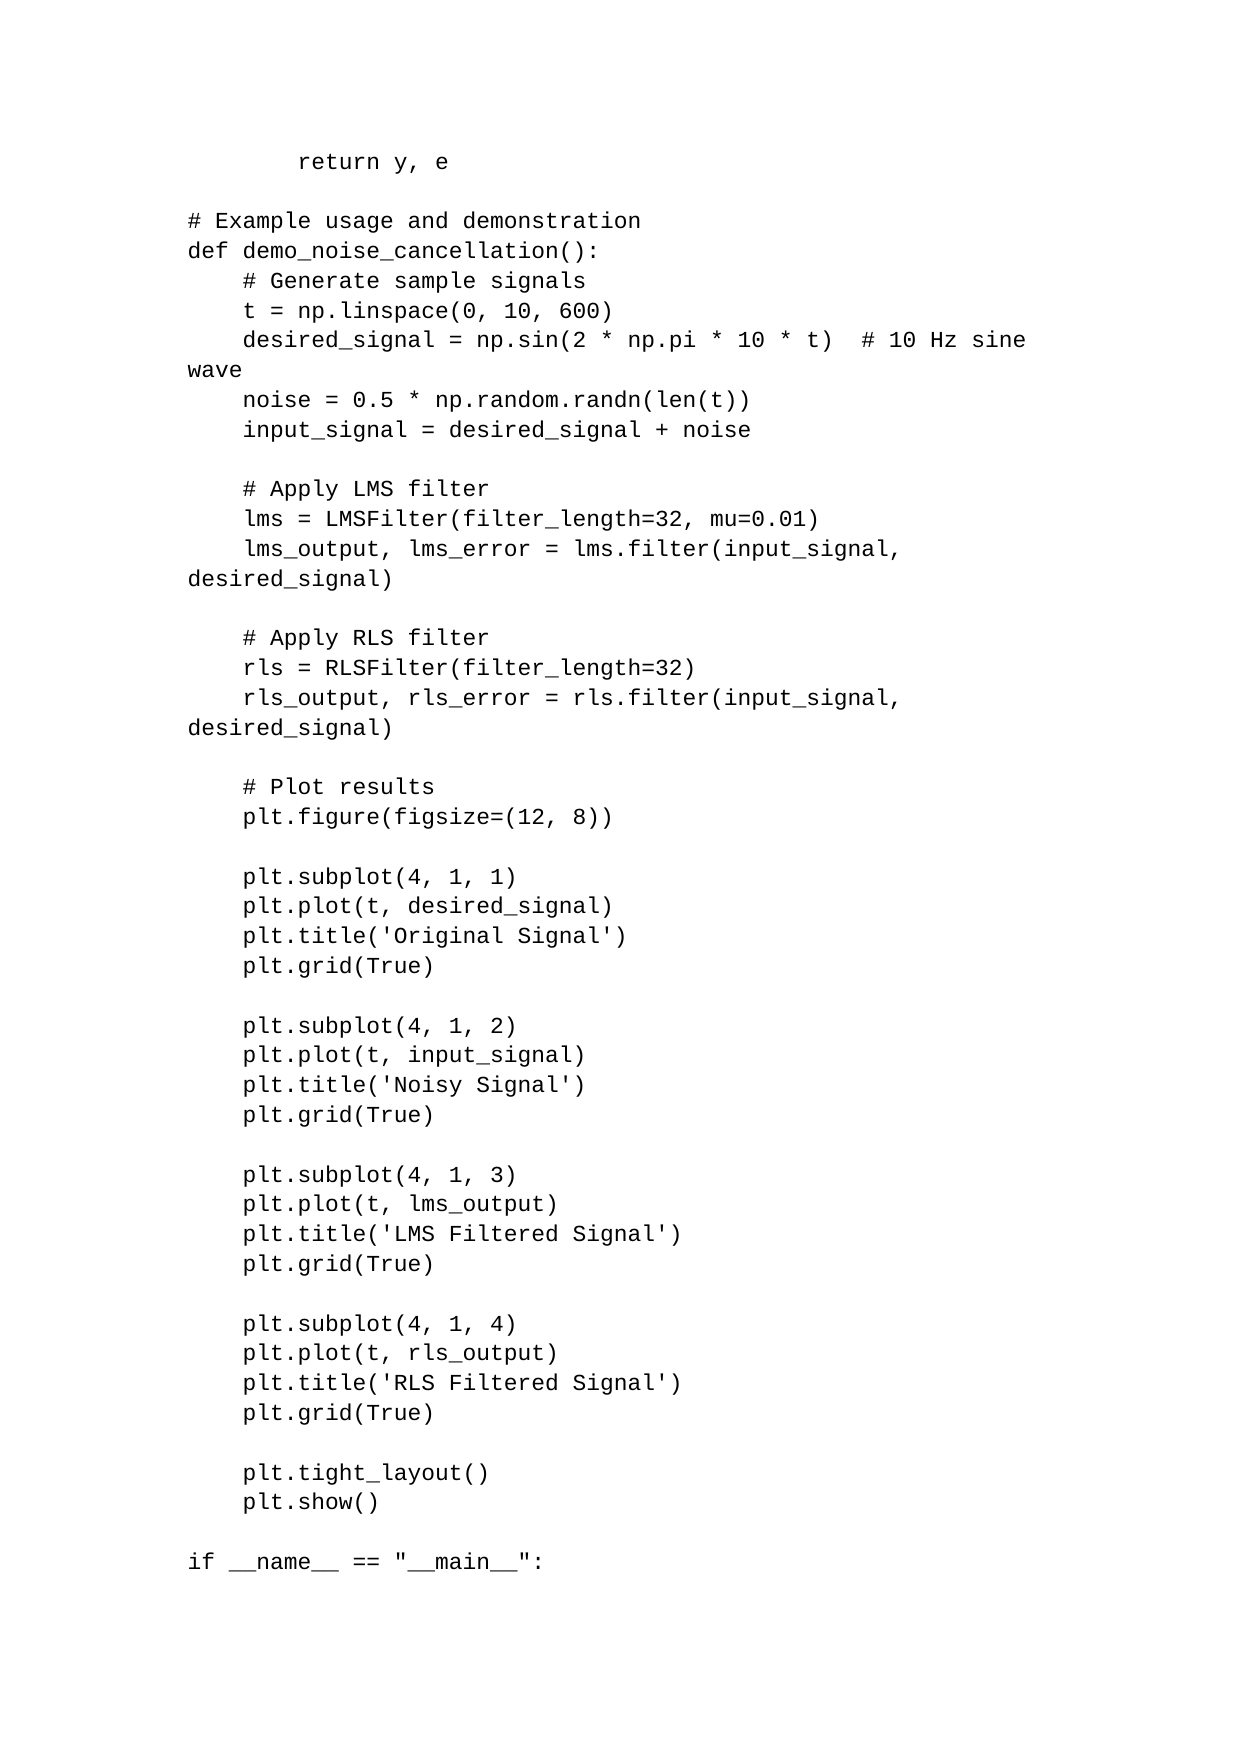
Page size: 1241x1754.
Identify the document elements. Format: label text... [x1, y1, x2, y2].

list plt.plot(t, lms_output) [187, 1193, 1090, 1219]
list plt.title('LMS Filtered Signal') [187, 1222, 1090, 1248]
list # Generate sample signals [187, 269, 1090, 295]
list return y, e [187, 150, 1090, 176]
list plt.subplot(4, 1, 1) [187, 865, 1090, 891]
list noise = 0.5 * np.random.randn(len(t)) [187, 388, 1090, 414]
list plt.grid(True) [187, 1401, 1090, 1427]
list if __name__ == "__main__": [187, 1550, 1090, 1576]
list plt.title('Noisy Signal') [187, 1073, 1090, 1099]
list plt.grid(True) [187, 1252, 1090, 1278]
list input_signal = desired_signal + noise [187, 418, 1090, 444]
list plt.show() [187, 1491, 1090, 1517]
list # Apply RLS filter [187, 627, 1090, 653]
list def demo_noise_cancellation(): [187, 239, 1090, 265]
list plt.title('RLS Filtered Signal') [187, 1371, 1090, 1397]
list # Plot results [187, 776, 1090, 802]
list plt.plot(t, input_signal) [187, 1044, 1090, 1070]
list desired_signal = np.sin(2 * np.pi * 10 * t) # 10 Hz sine wave [187, 329, 1090, 384]
list # Example usage and demonstration [187, 209, 1090, 236]
list rls = RLSFilter(filter_length=32) [187, 656, 1090, 682]
list rls_output, rls_error = rls.filter(input_signal, desired_signal) [187, 686, 1090, 742]
list # Apply LMS filter [187, 478, 1090, 504]
list lms_output, lms_error = lms.filter(input_signal, desired_signal) [187, 537, 1090, 593]
list plt.subplot(4, 1, 4) [187, 1312, 1090, 1338]
list plt.title('Original Signal') [187, 924, 1090, 951]
list plt.grid(True) [187, 1103, 1090, 1129]
list lms = LMSFilter(filter_length=32, mu=0.01) [187, 507, 1090, 533]
list plt.subplot(4, 1, 3) [187, 1163, 1090, 1189]
list plt.figure(figsize=(12, 8)) [187, 805, 1090, 831]
list plt.tight_layout() [187, 1461, 1090, 1487]
list plt.grid(True) [187, 954, 1090, 980]
list t = np.linspace(0, 10, 600) [187, 299, 1090, 325]
list plt.plot(t, desired_signal) [187, 895, 1090, 921]
list plt.subplot(4, 1, 2) [187, 1014, 1090, 1040]
list plt.plot(t, rls_output) [187, 1342, 1090, 1368]
